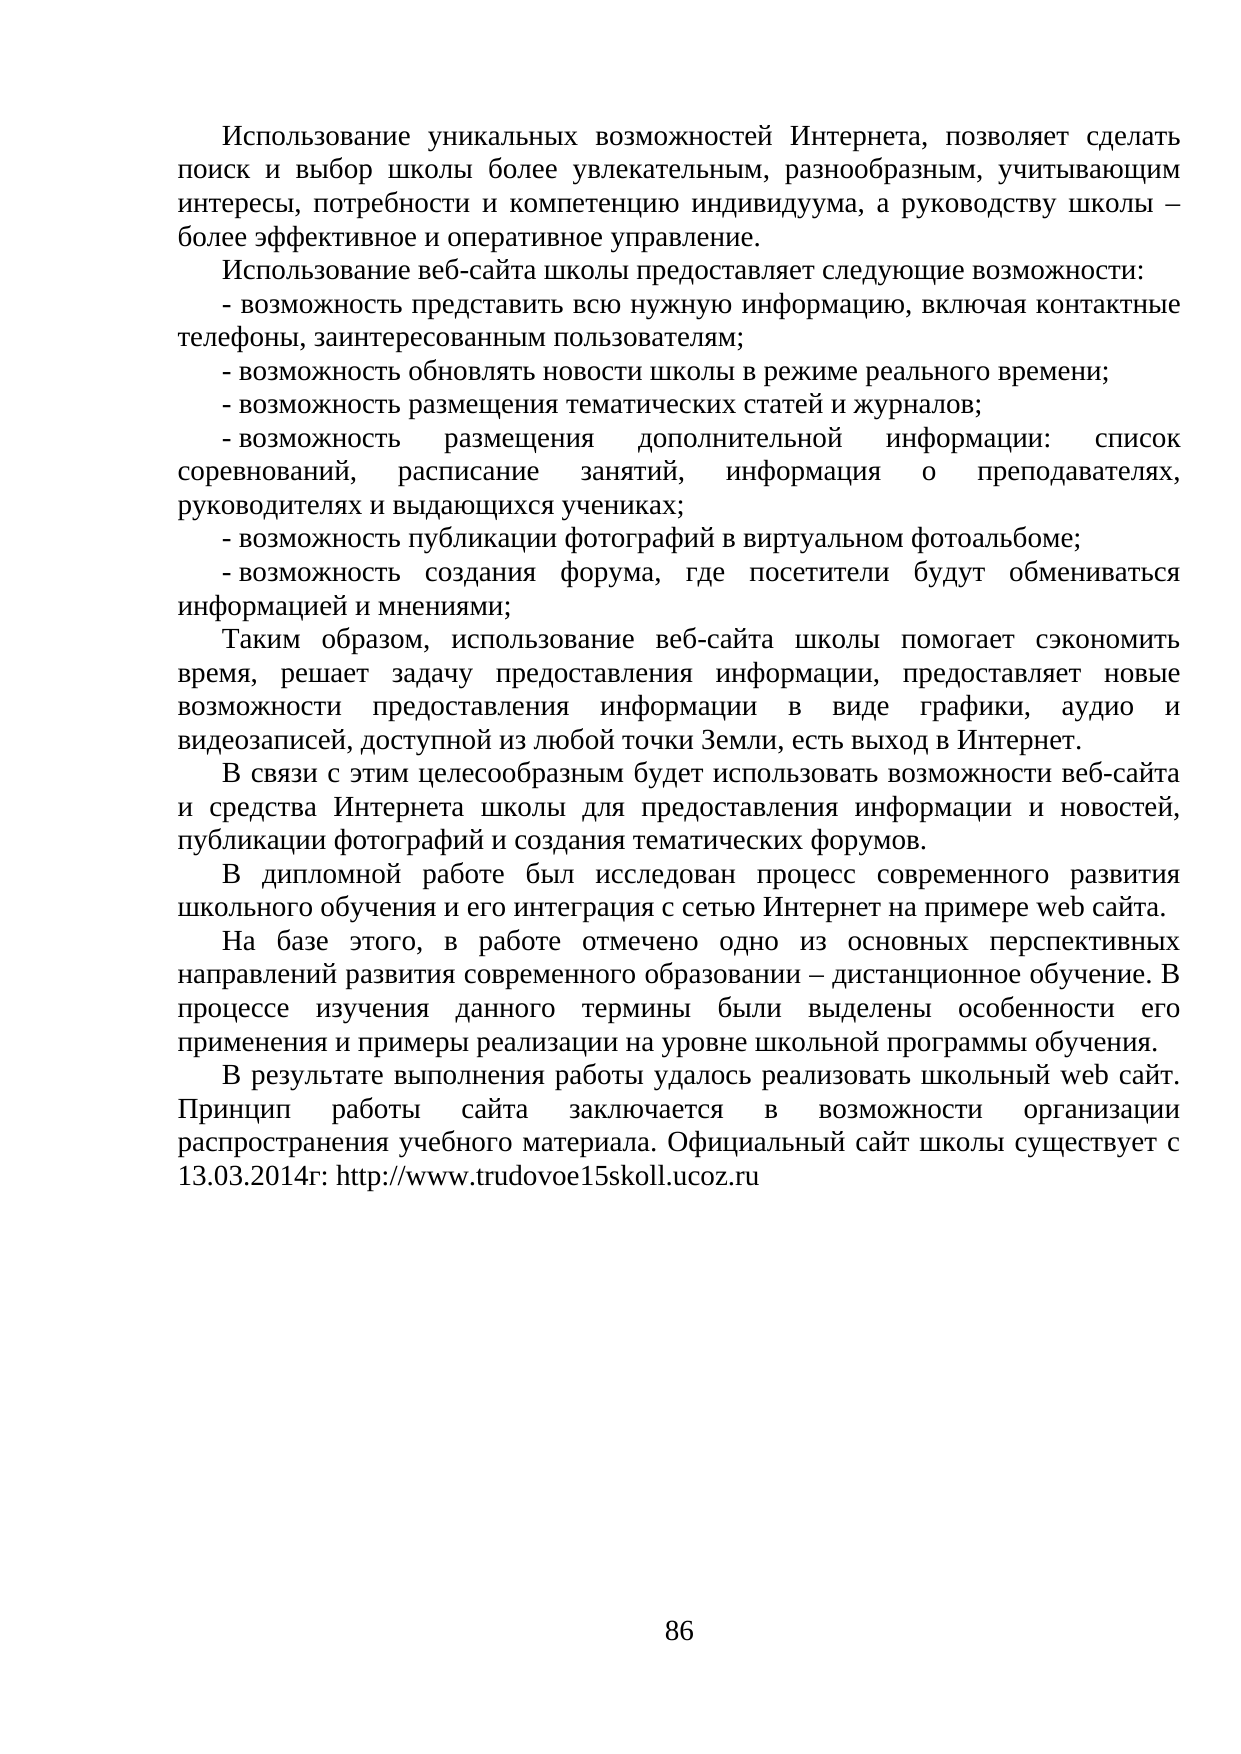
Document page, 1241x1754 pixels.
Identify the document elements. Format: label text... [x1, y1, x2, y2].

text - возможность обновлять новости школы в режиме реального времени; [177, 353, 1181, 386]
text - возможность размещения тематических статей и журналов; [177, 386, 1181, 420]
text - возможность размещения дополнительной информации: список соревнований, расписание занятий, информация о преподавателях, руководителях и выдающихся учениках; [177, 420, 1181, 521]
text - возможность публикации фотографий в виртуальном фотоальбоме; [177, 521, 1181, 554]
text В связи с этим целесообразным будет использовать возможности веб-сайта и средства Интернета школы для предоставления информации и новостей, публикации фотографий и создания тематических форумов. [177, 755, 1181, 856]
text Таким образом, использование веб-сайта школы помогает сэкономить время, решает задачу предоставления информации, предоставляет новые возможности предоставления информации в виде графики, аудио и видеозаписей, доступной из любой точки Земли, есть выход в Интернет. [177, 621, 1181, 755]
text В дипломной работе был исследован процесс современного развития школьного обучения и его интеграция с сетью Интернет на примере web сайта. [177, 856, 1181, 923]
text Использование уникальных возможностей Интернета, позволяет сделать поиск и выбор школы более увлекательным, разнообразным, учитывающим интересы, потребности и компетенцию индивидуума, а руководству школы – более эффективное и оперативное управление. [177, 118, 1181, 252]
text На базе этого, в работе отмечено одно из основных перспективных направлений развития современного образовании – дистанционное обучение. В процессе изучения данного термины были выделены особенности его применения и примеры реализации на уровне школьной программы обучения. [177, 923, 1181, 1057]
text - возможность создания форума, где посетители будут обмениваться информацией и мнениями; [177, 554, 1181, 621]
text В результате выполнения работы удалось реализовать школьный web сайт. Принцип работы сайта заключается в возможности организации распространения учебного материала. Официальный сайт школы существует с 13.03.2014г: http://www.trudovoe15skoll.ucoz.ru [177, 1057, 1181, 1191]
text - возможность представить всю нужную информацию, включая контактные телефоны, заинтересованным пользователям; [177, 286, 1181, 353]
text Использование веб-сайта школы предоставляет следующие возможности: [177, 252, 1181, 286]
